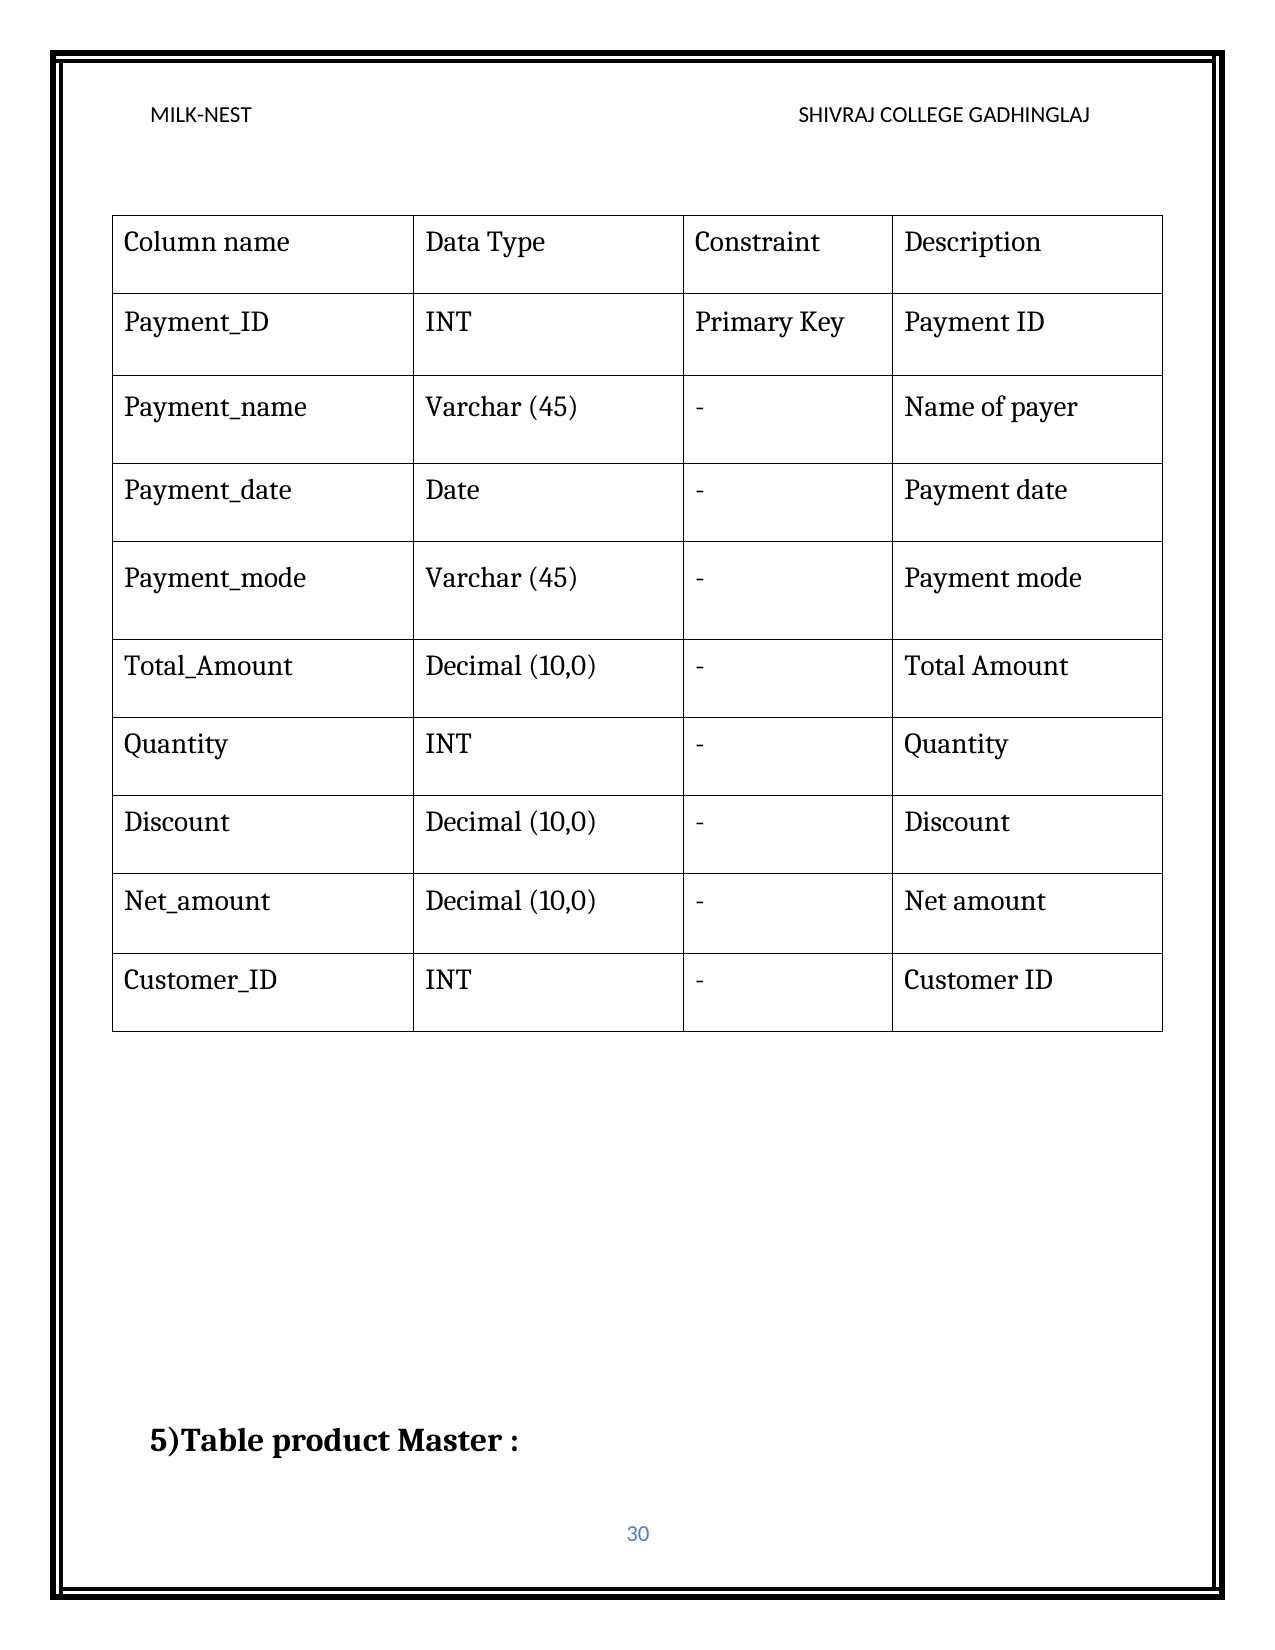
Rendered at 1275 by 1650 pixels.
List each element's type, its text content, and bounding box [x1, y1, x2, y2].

table_cell Name of payer [893, 376, 1162, 462]
table_header Description [893, 216, 1162, 293]
table_cell Payment ID [893, 294, 1162, 375]
table_cell Total Amount [893, 640, 1162, 717]
table_cell - [684, 640, 892, 717]
table_cell - [684, 874, 892, 953]
text 5)Table product Master : [150, 1422, 1125, 1460]
table_cell - [684, 542, 892, 638]
table_cell Primary Key [684, 294, 892, 375]
table_cell INT [414, 718, 683, 794]
table_cell Decimal (10,0) [414, 796, 683, 873]
table_cell INT [414, 294, 683, 375]
table_cell Decimal (10,0) [414, 640, 683, 717]
table_cell Total_Amount [113, 640, 413, 717]
table_cell - [684, 376, 892, 462]
table_cell Payment mode [893, 542, 1162, 638]
table_cell Varchar (45) [414, 542, 683, 638]
table_header Column name [113, 216, 413, 293]
table_cell Varchar (45) [414, 376, 683, 462]
table_cell Quantity [893, 718, 1162, 794]
table_cell Customer ID [893, 954, 1162, 1031]
table_cell Date [414, 464, 683, 541]
table_cell INT [414, 954, 683, 1031]
table_cell Payment date [893, 464, 1162, 541]
table_cell Net amount [893, 874, 1162, 953]
table_header Constraint [684, 216, 892, 293]
table_cell Payment_date [113, 464, 413, 541]
table_cell - [684, 718, 892, 794]
table_cell Net_amount [113, 874, 413, 953]
table_cell - [684, 464, 892, 541]
table_cell Quantity [113, 718, 413, 794]
table_cell - [684, 796, 892, 873]
table_cell Discount [113, 796, 413, 873]
table_cell Discount [893, 796, 1162, 873]
table_cell Payment_name [113, 376, 413, 462]
table_header Data Type [414, 216, 683, 293]
table_cell Payment_ID [113, 294, 413, 375]
table_cell Customer_ID [113, 954, 413, 1031]
table_cell Decimal (10,0) [414, 874, 683, 953]
table_cell - [684, 954, 892, 1031]
table_cell Payment_mode [113, 542, 413, 638]
